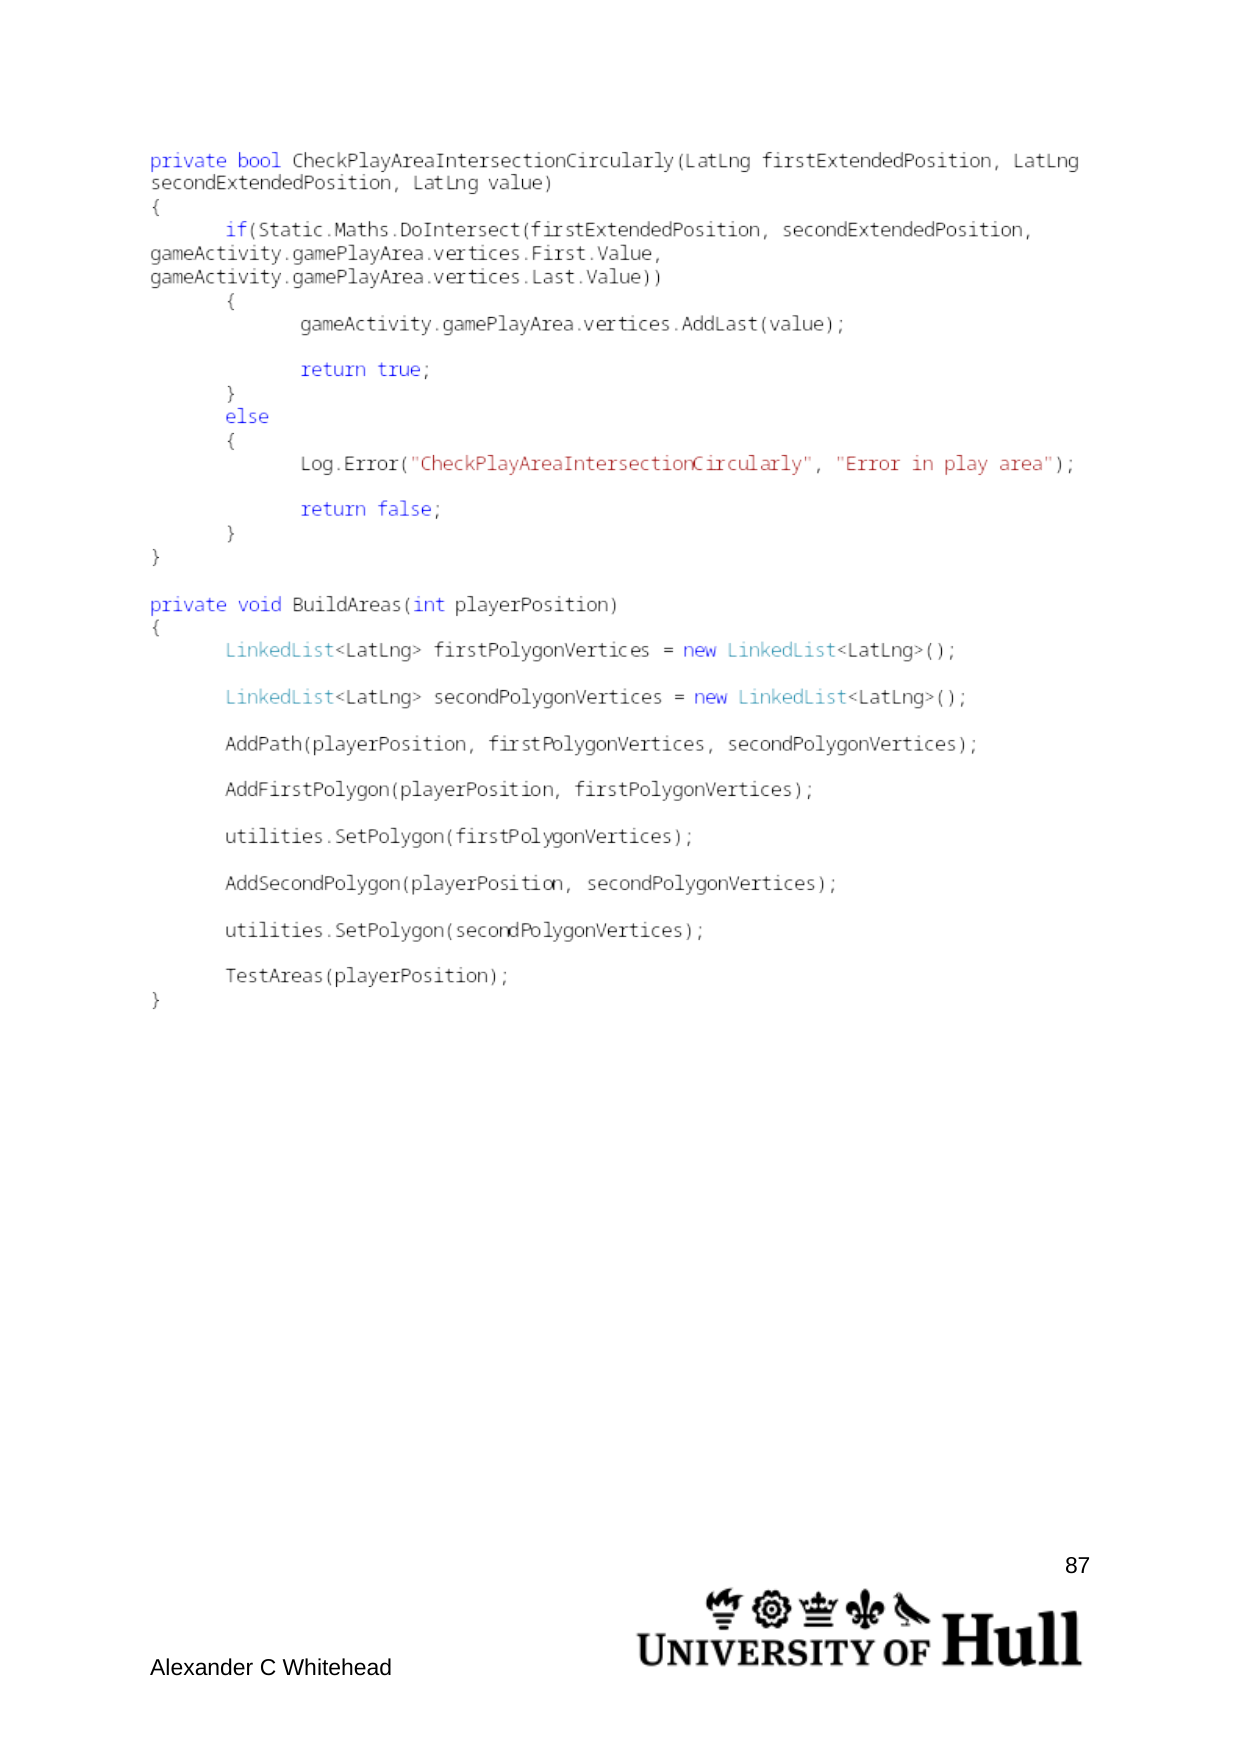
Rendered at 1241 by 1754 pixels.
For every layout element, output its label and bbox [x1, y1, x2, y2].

picture [630, 1578, 1091, 1676]
